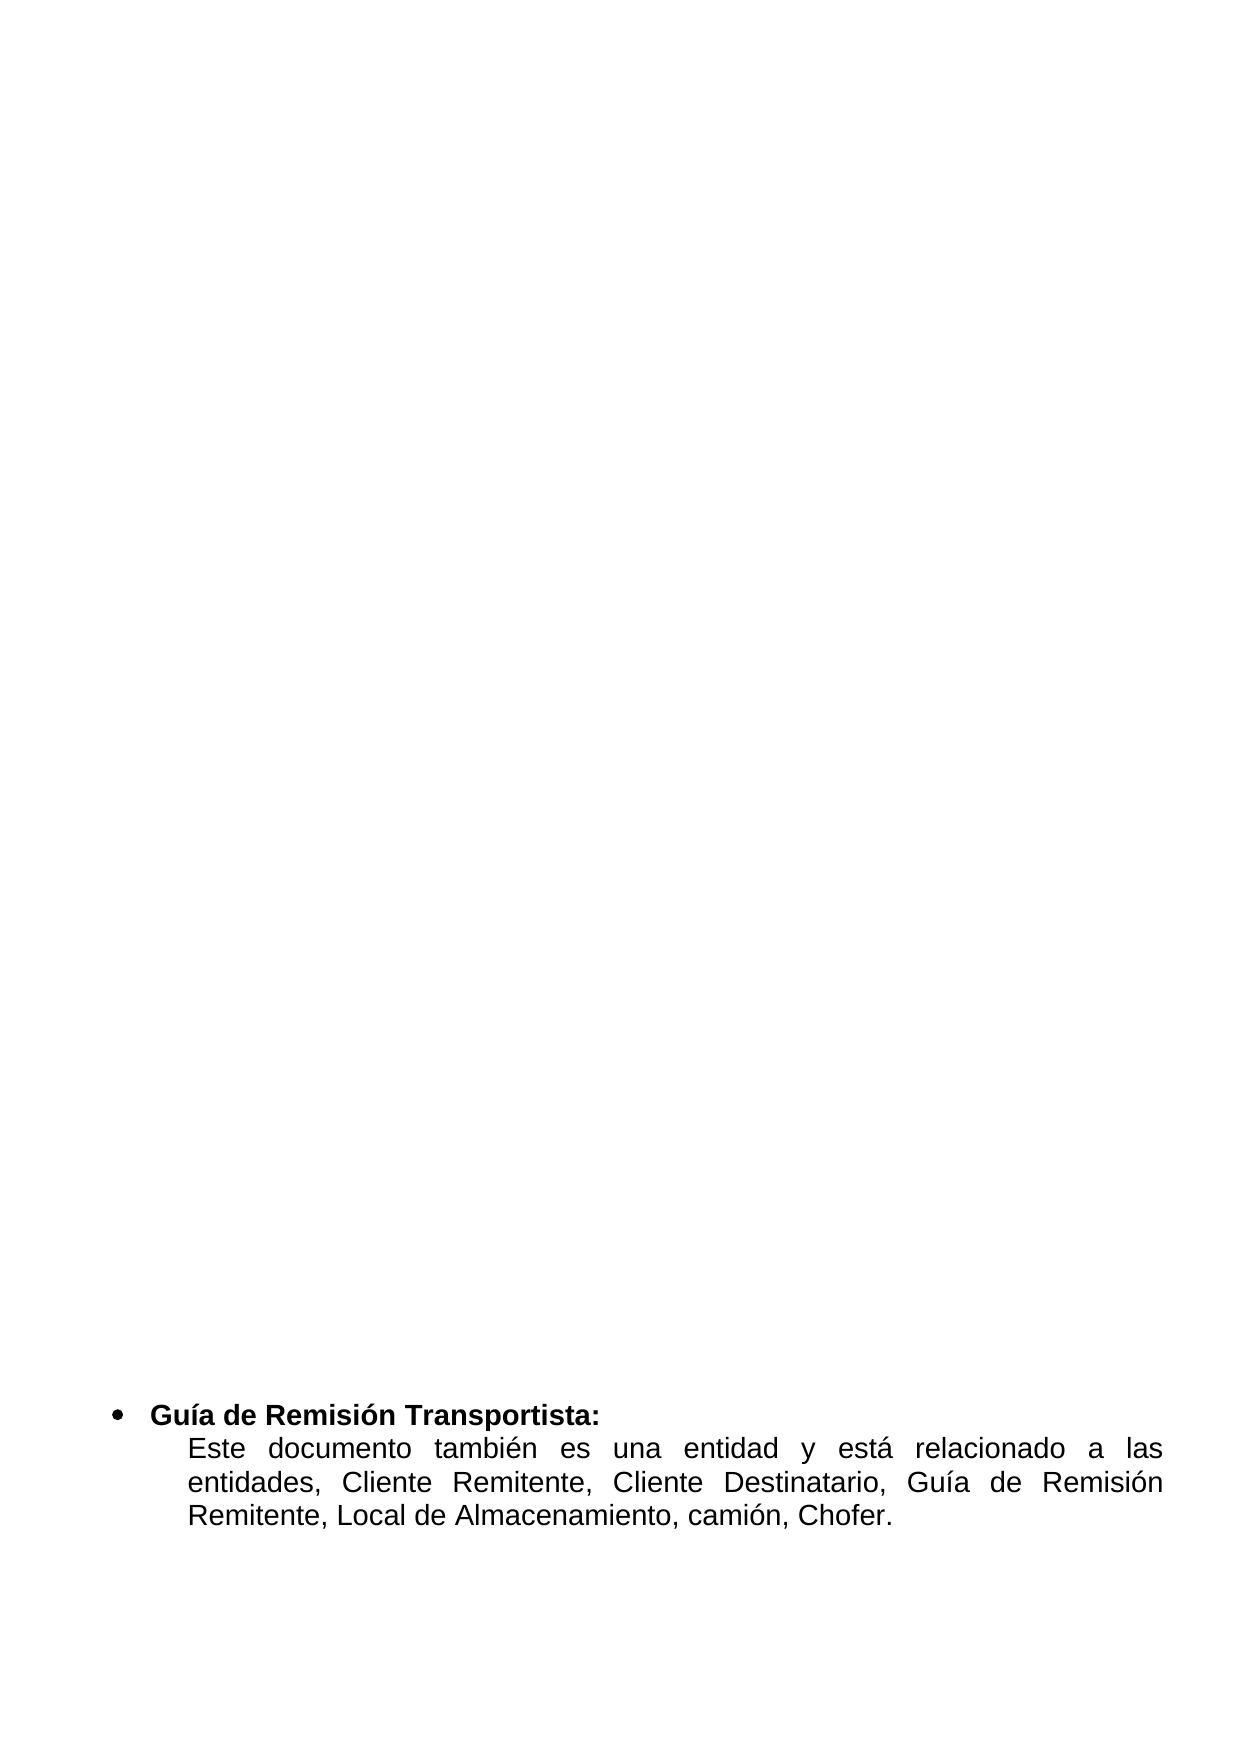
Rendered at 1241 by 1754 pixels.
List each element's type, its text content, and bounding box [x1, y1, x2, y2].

text Este documento también es una entidad y está relacionado a las entidades, Cliente Remitente, Cliente Destinatario, Guía de Remisión Remitente, Local de Almacenamiento, camión, Chofer. [187, 1431, 1165, 1532]
list Guía de Remisión Transportista: [112, 1397, 1165, 1431]
